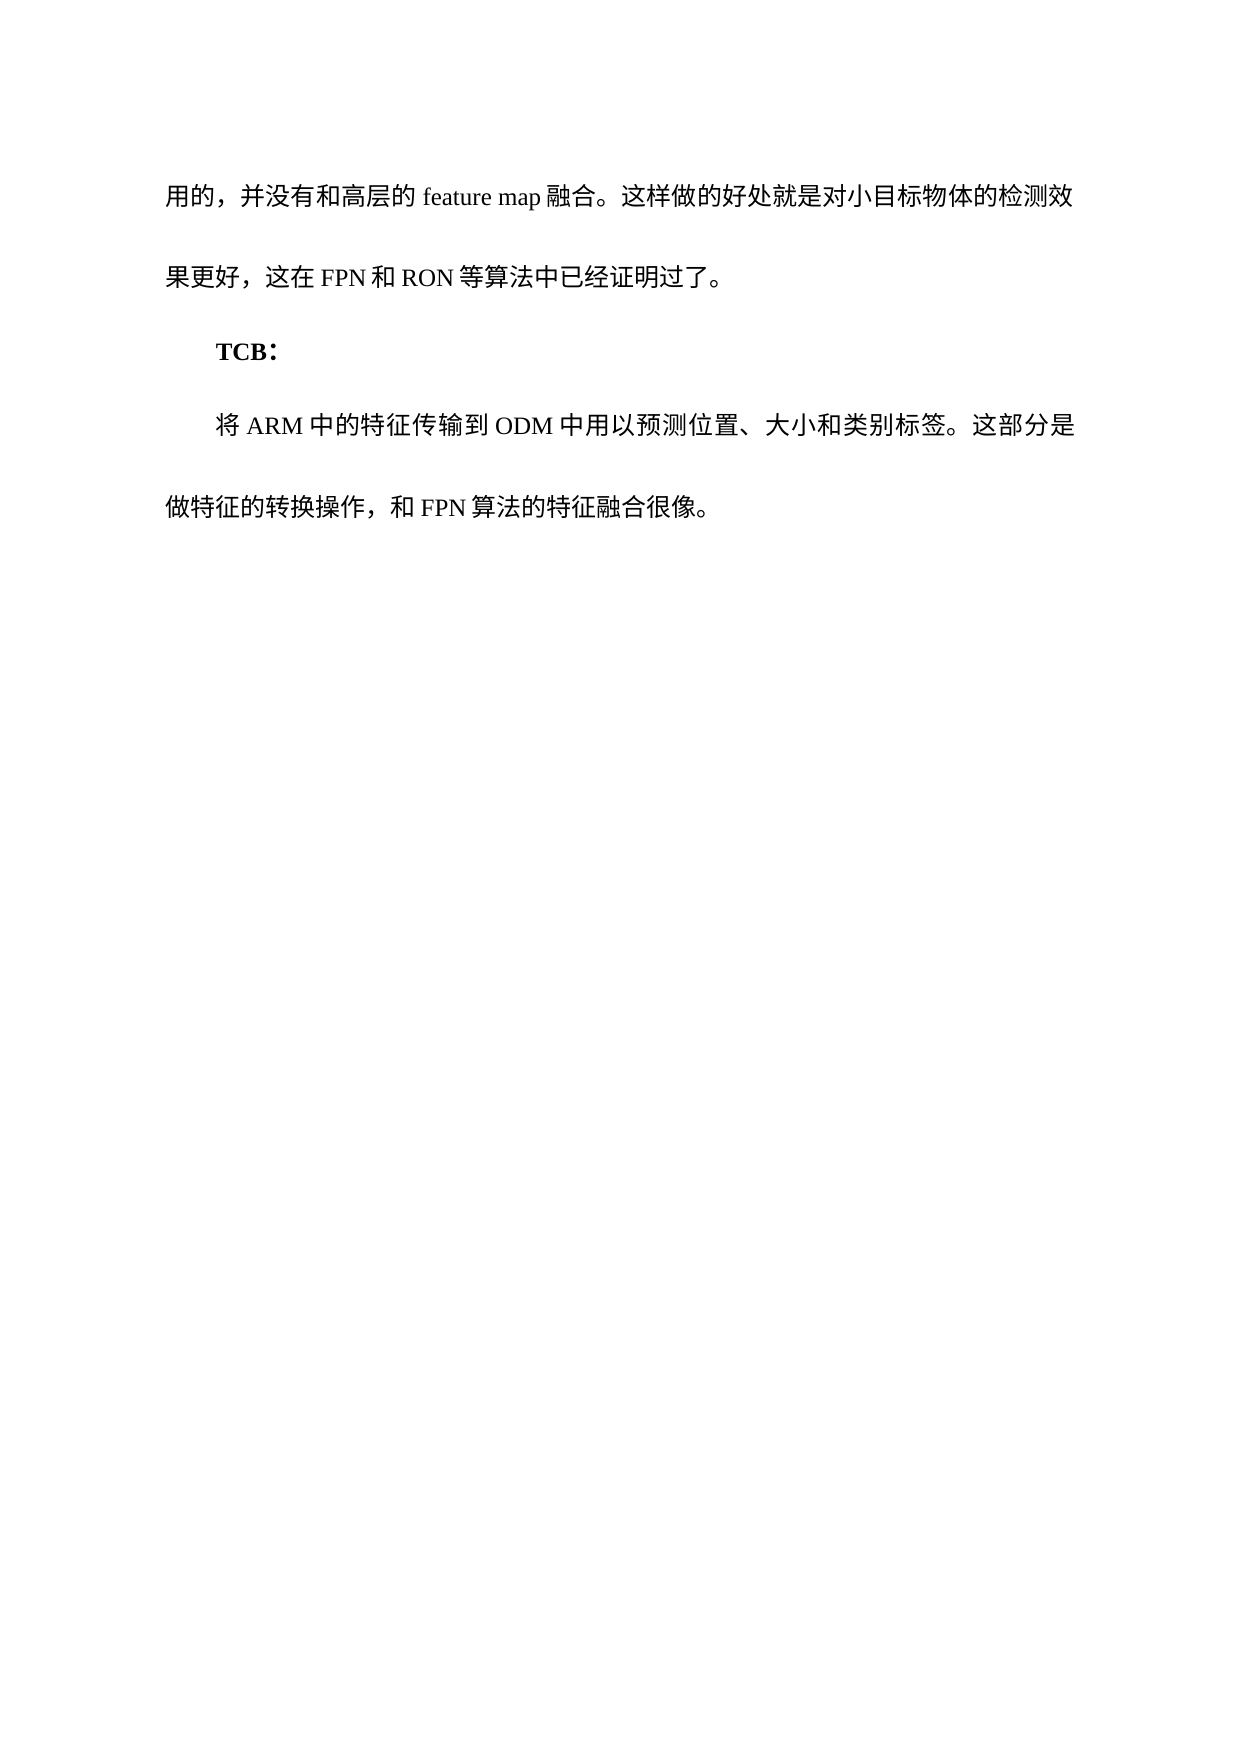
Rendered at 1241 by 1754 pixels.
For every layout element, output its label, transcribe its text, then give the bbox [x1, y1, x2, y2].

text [165, 162, 1075, 308]
text TCB： [165, 317, 1075, 382]
text 将ARM中的特征传输到ODM中用以预测位置、大小和类别标签。这部分是做特征的转换操作，和FPN算法的特征融合很像。 [165, 391, 1075, 538]
